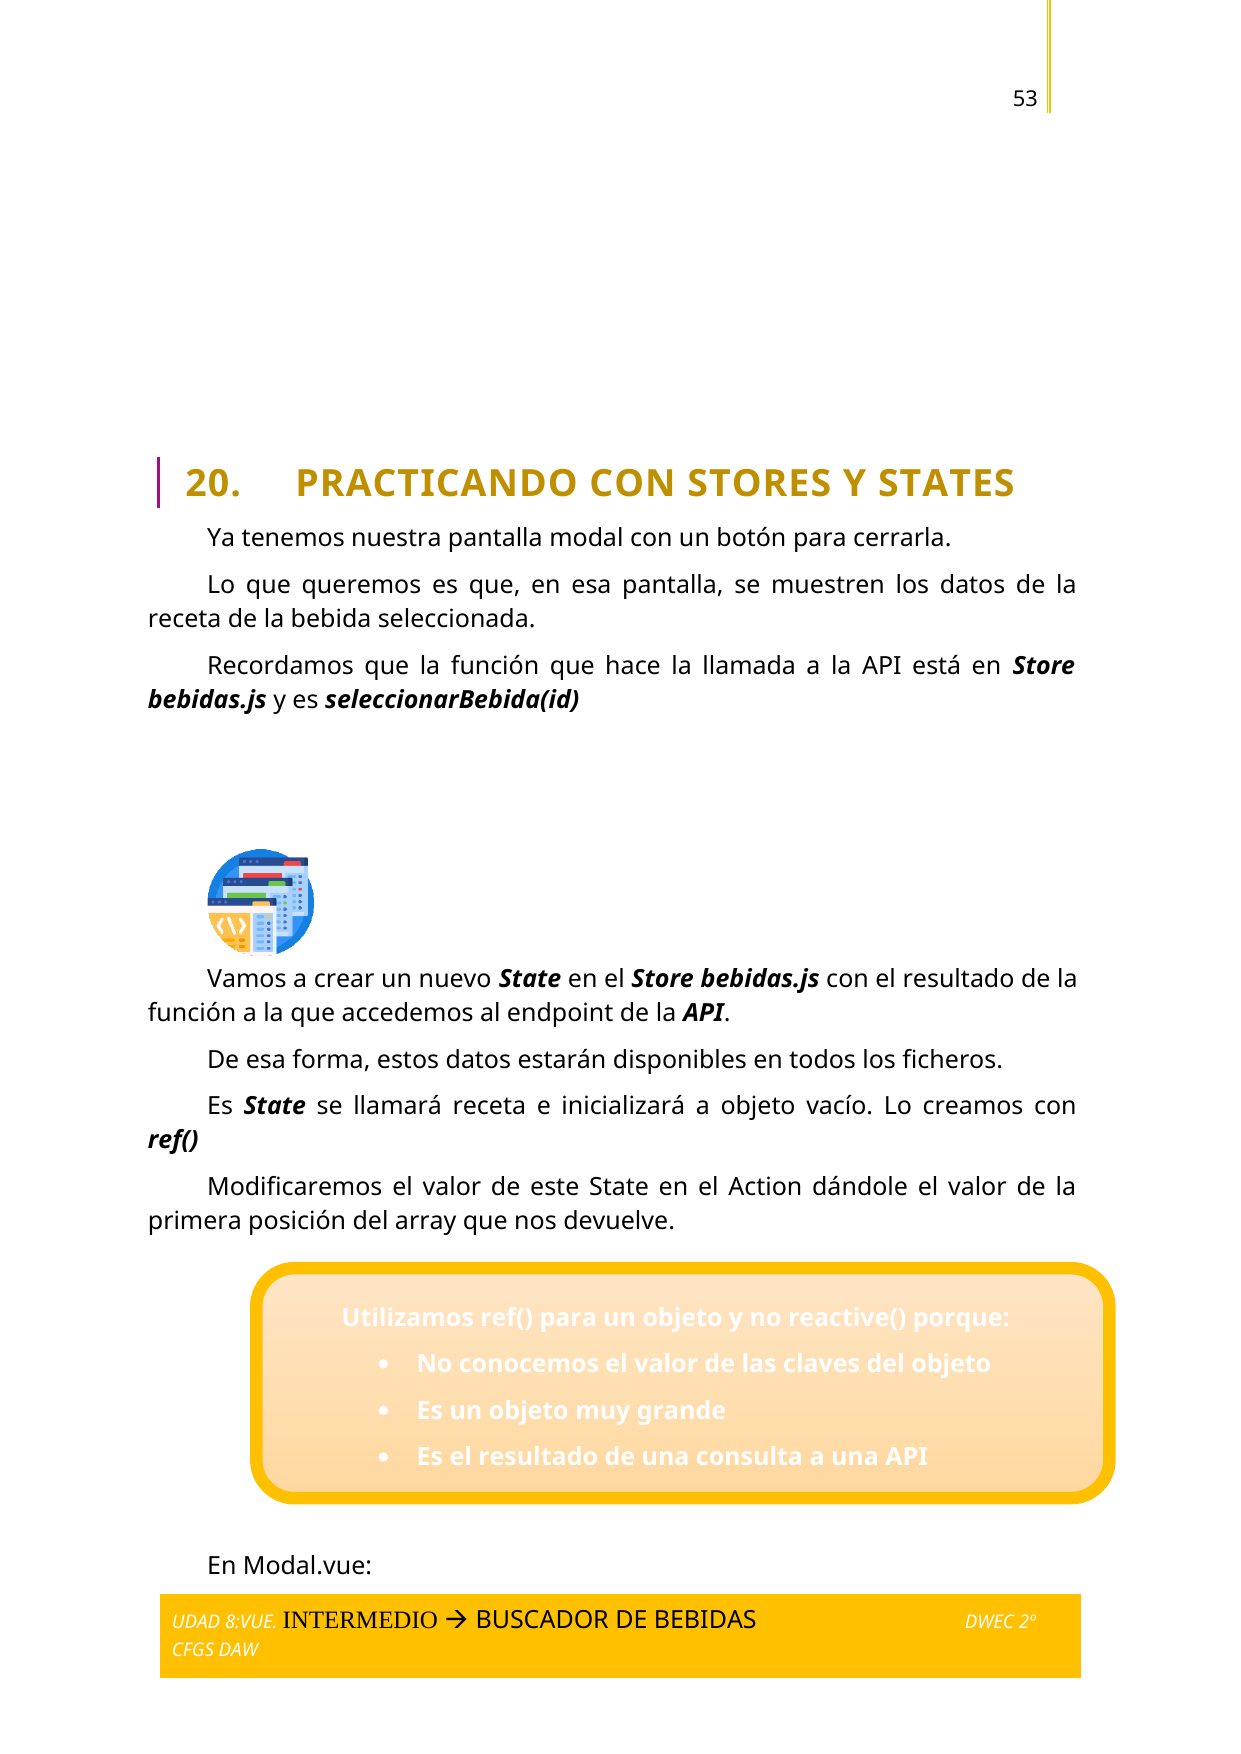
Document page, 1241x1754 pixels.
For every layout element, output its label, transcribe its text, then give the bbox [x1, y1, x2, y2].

text Ya tenemos nuestra pantalla modal con un botón para cerrarla. [148, 520, 1078, 554]
text Recordamos que la función que hace la llamada a la API está en Store bebidas.js y es seleccionarBebida(id) [148, 647, 1078, 715]
text Lo que queremos es que, en esa pantalla, se muestren los datos de la receta de la bebida seleccionada. [148, 567, 1078, 635]
text Modificaremos el valor de este State en el Action dándole el valor de la primera posición del array que nos devuelve. [148, 1168, 1078, 1237]
text Es State se llamará receta e inicializará a objeto vacío. Lo creamos con ref() [148, 1088, 1078, 1156]
subtitle PRACTICANDO CON STORES Y STATES [160, 457, 1078, 508]
text De esa forma, estos datos estarán disponibles en todos los ficheros. [148, 1041, 1078, 1075]
text En Modal.vue: [148, 1547, 1078, 1582]
text Vamos a crear un nuevo State en el Store bebidas.js con el resultado de la función a la que accedemos al endpoint de la API. [148, 961, 1078, 1029]
picture [207, 849, 314, 956]
